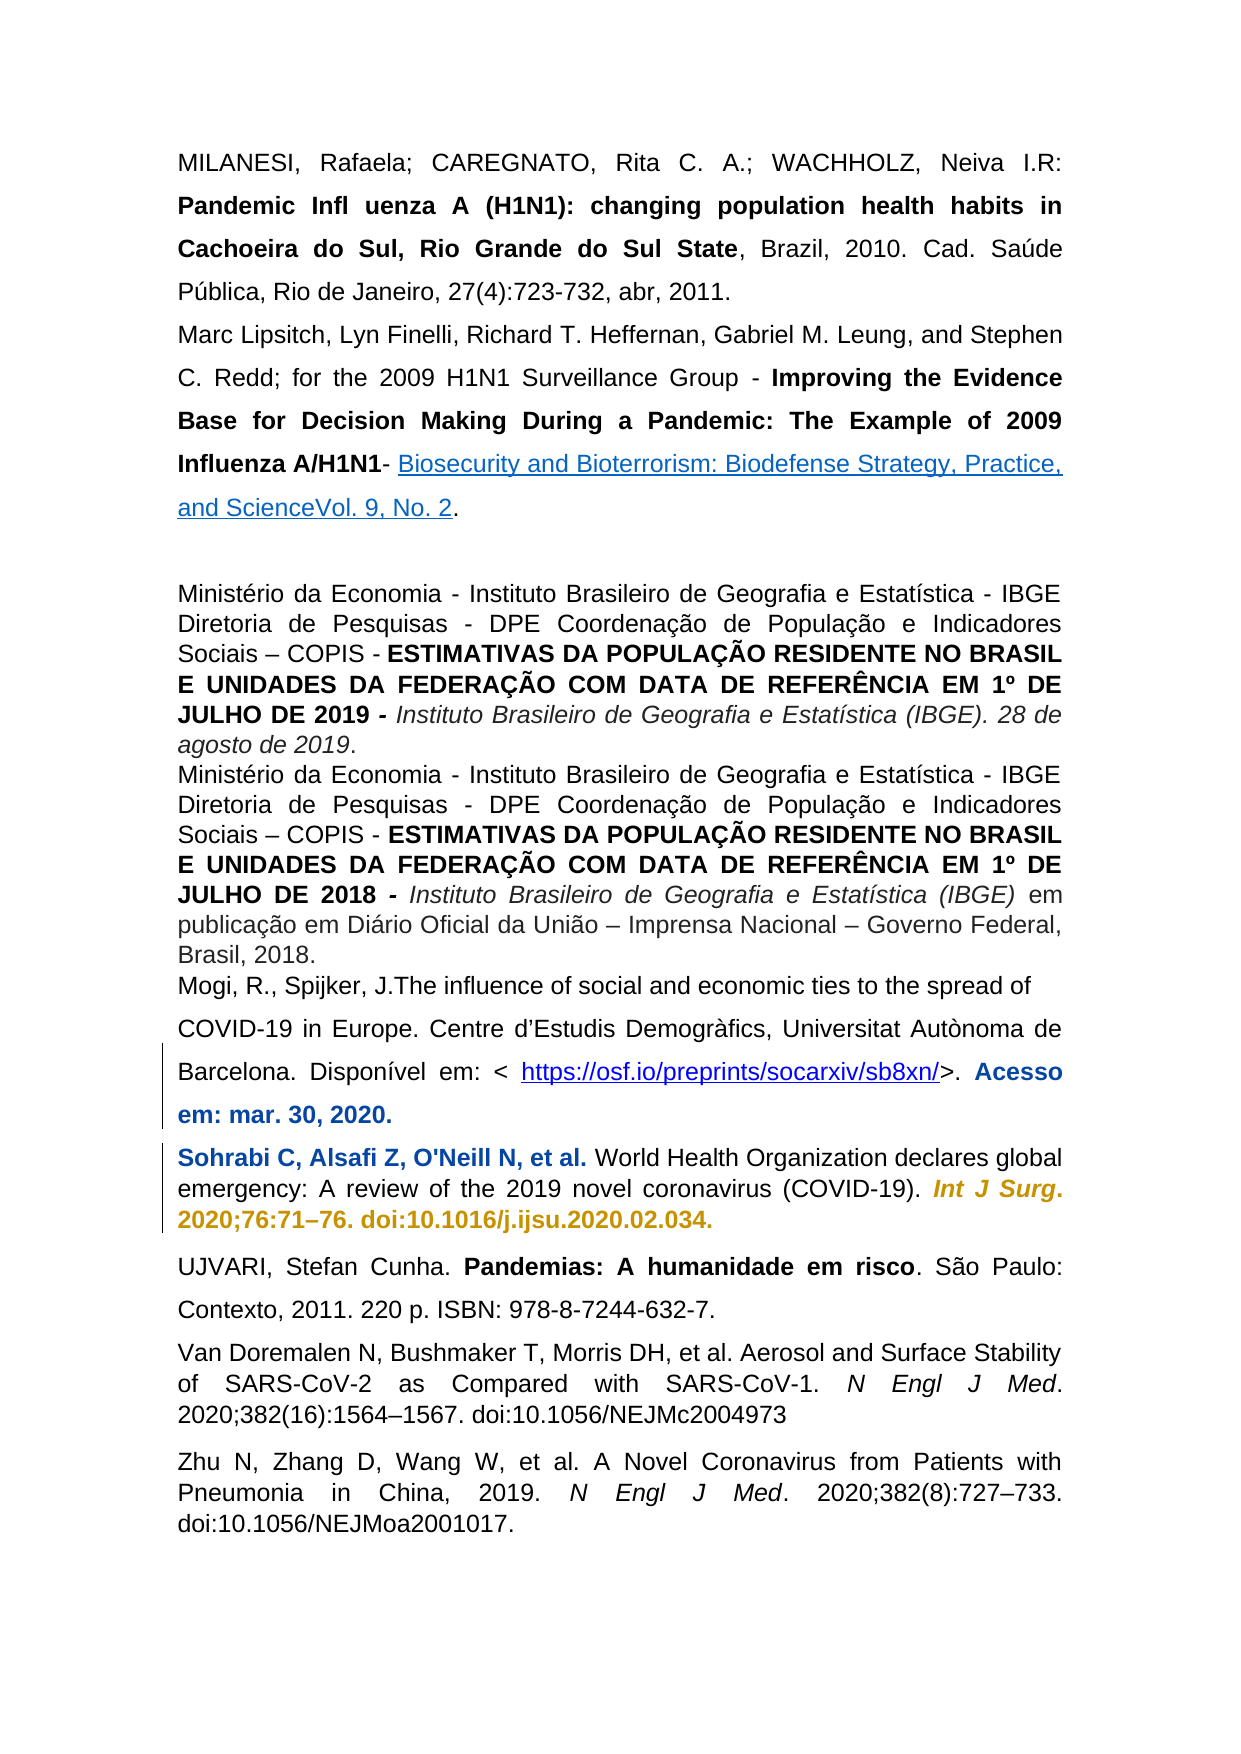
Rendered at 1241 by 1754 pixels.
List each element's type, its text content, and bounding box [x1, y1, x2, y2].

text MILANESI, Rafaela; CAREGNATO, Rita C. A.; WACHHOLZ, Neiva I.R: Pandemic Infl uenza A (H1N1): changing population health habits in Cachoeira do Sul, Rio Grande do Sul State, Brazil, 2010. Cad. Saúde Pública, Rio de Janeiro, 27(4):723-732, abr, 2011. [177, 148, 1063, 306]
text Van Doremalen N, Bushmaker T, Morris DH, et al. Aerosol and Surface Stability of SARS-CoV-2 as Compared with SARS-CoV-1. N Engl J Med. 2020;382(16):1564–1567. doi:10.1056/NEJMc2004973 [177, 1338, 1063, 1428]
text Ministério da Economia - Instituto Brasileiro de Geografia e Estatística - IBGE Diretoria de Pesquisas - DPE Coordenação de População e Indicadores Sociais – COPIS - ESTIMATIVAS DA POPULAÇÃO RESIDENTE NO BRASIL E UNIDADES DA FEDERAÇÃO COM DATA DE REFERÊNCIA EM 1º DE JULHO DE 2019 - Instituto Brasileiro de Geografia e Estatística (IBGE). 28 de agosto de 2019. [177, 579, 1063, 758]
text Mogi, R., Spijker, J.The influence of social and economic ties to the spread of [177, 971, 1063, 999]
text COVID-19 in Europe. Centre d’Estudis Demogràfics, Universitat Autònoma de Barcelona. Disponível em: ˂ https://osf.io/preprints/socarxiv/sb8xn/˃. Acesso em: mar. 30, 2020. [177, 1014, 1063, 1129]
text UJVARI, Stefan Cunha. Pandemias: A humanidade em risco. São Paulo: Contexto, 2011. 220 p. ISBN: 978-8-7244-632-7. [177, 1252, 1063, 1324]
text Marc Lipsitch, Lyn Finelli, Richard T. Heffernan, Gabriel M. Leung, and Stephen C. Redd; for the 2009 H1N1 Surveillance Group - Improving the Evidence Base for Decision Making During a Pandemic: The Example of 2009 Influenza A/H1N1- Biosecurity and Bioterrorism: Biodefense Strategy, Practice, and ScienceVol. 9, No. 2. [177, 320, 1063, 521]
text Sohrabi C, Alsafi Z, O'Neill N, et al. World Health Organization declares global emergency: A review of the 2019 novel coronavirus (COVID-19). Int J Surg. 2020;76:71–76. doi:10.1016/j.ijsu.2020.02.034. [177, 1143, 1063, 1233]
text Zhu N, Zhang D, Wang W, et al. A Novel Coronavirus from Patients with Pneumonia in China, 2019. N Engl J Med. 2020;382(8):727–733. doi:10.1056/NEJMoa2001017. [177, 1447, 1063, 1538]
text Ministério da Economia - Instituto Brasileiro de Geografia e Estatística - IBGE Diretoria de Pesquisas - DPE Coordenação de População e Indicadores Sociais – COPIS - ESTIMATIVAS DA POPULAÇÃO RESIDENTE NO BRASIL E UNIDADES DA FEDERAÇÃO COM DATA DE REFERÊNCIA EM 1º DE JULHO DE 2018 - Instituto Brasileiro de Geografia e Estatística (IBGE) em publicação em Diário Oficial da União – Imprensa Nacional – Governo Federal, Brasil, 2018. [177, 760, 1063, 969]
